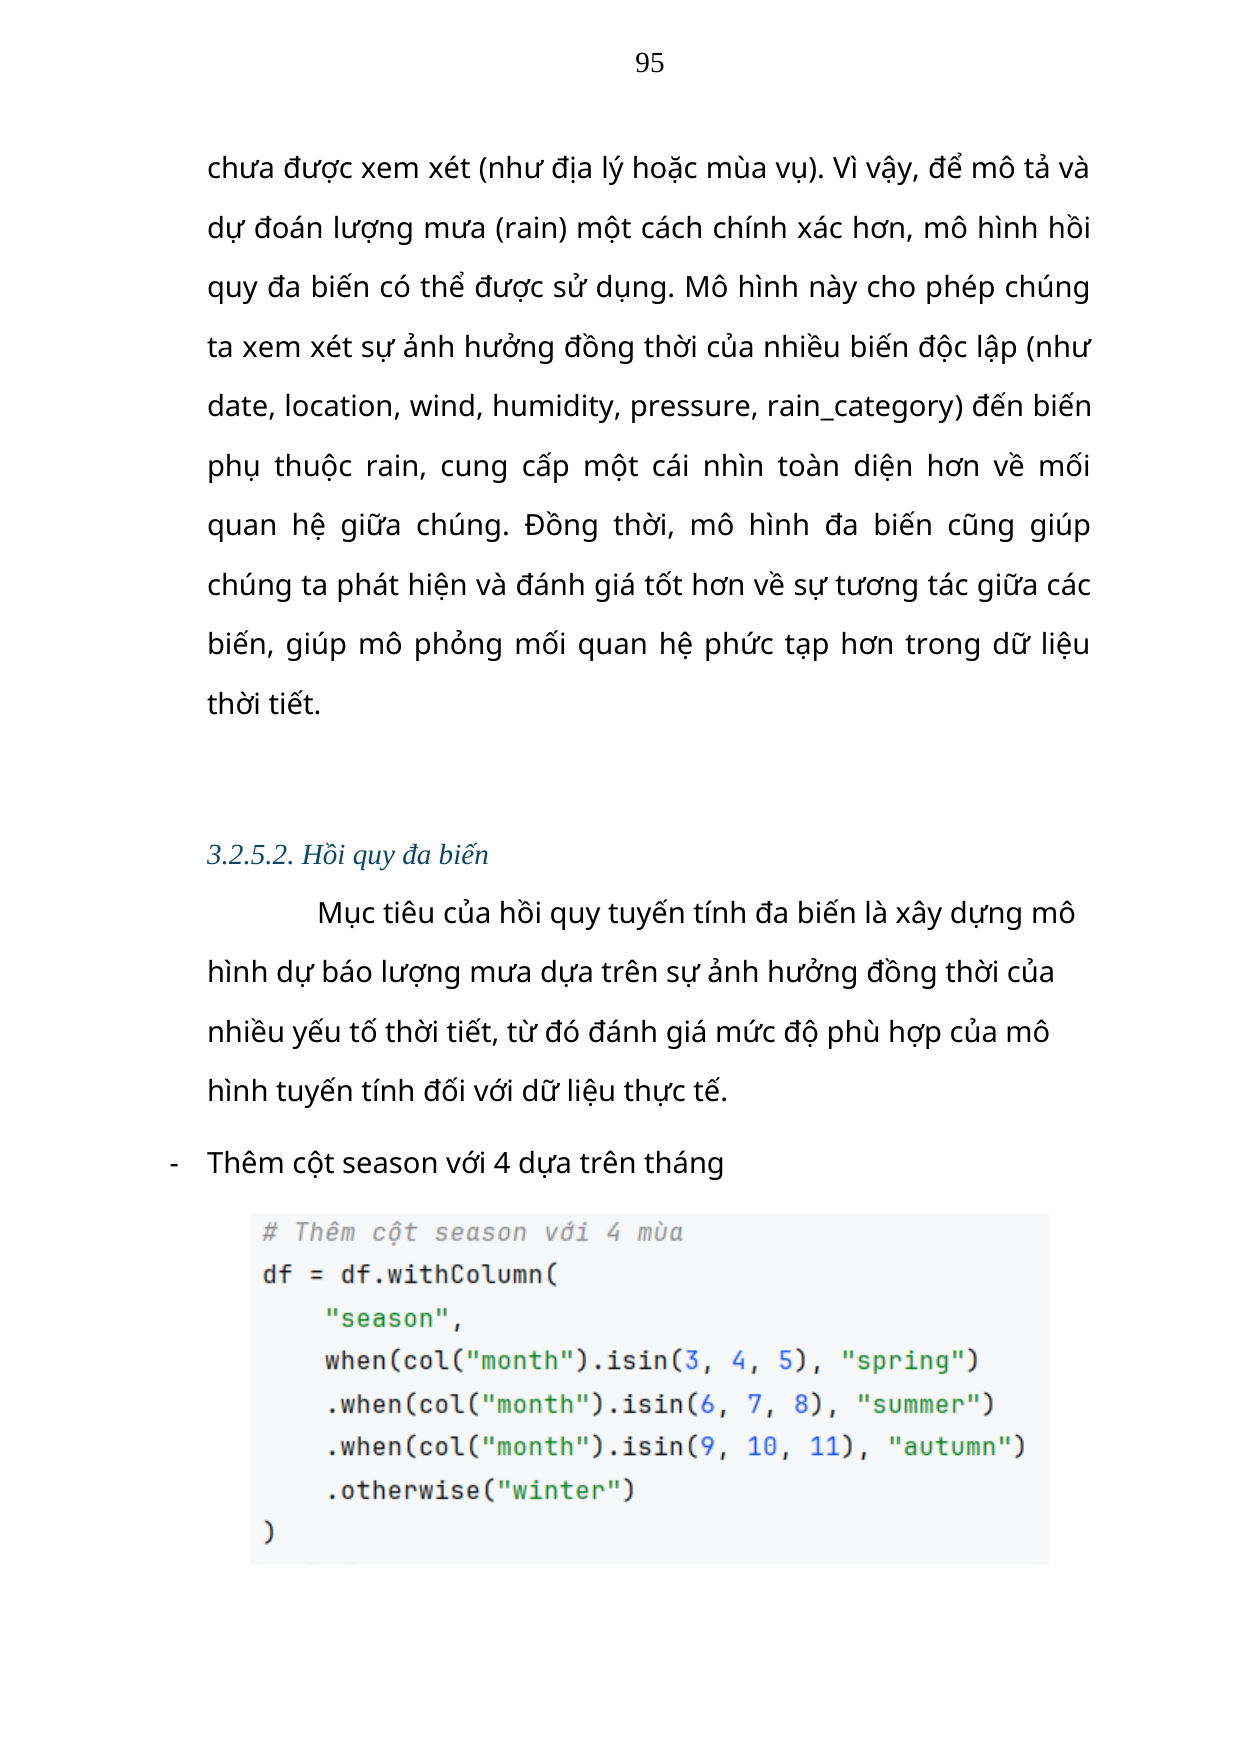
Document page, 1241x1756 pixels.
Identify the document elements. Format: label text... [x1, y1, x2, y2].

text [207, 148, 1092, 723]
list Thêm cột season với 4 dựa trên tháng [169, 1142, 1092, 1182]
text Mục tiêu của hồi quy tuyến tính đa biến là xây dựng mô hình dự báo lượng mưa dựa trên sự ảnh hưởng đồng thời của nhiều yếu tố thời tiết, từ đó đánh giá mức độ phù hợp của mô hình tuyến tính đối với dữ liệu thực tế. [207, 892, 1092, 1110]
subtitle 3.2.5.2. Hồi quy đa biến [207, 837, 1092, 871]
picture [250, 1213, 1049, 1565]
